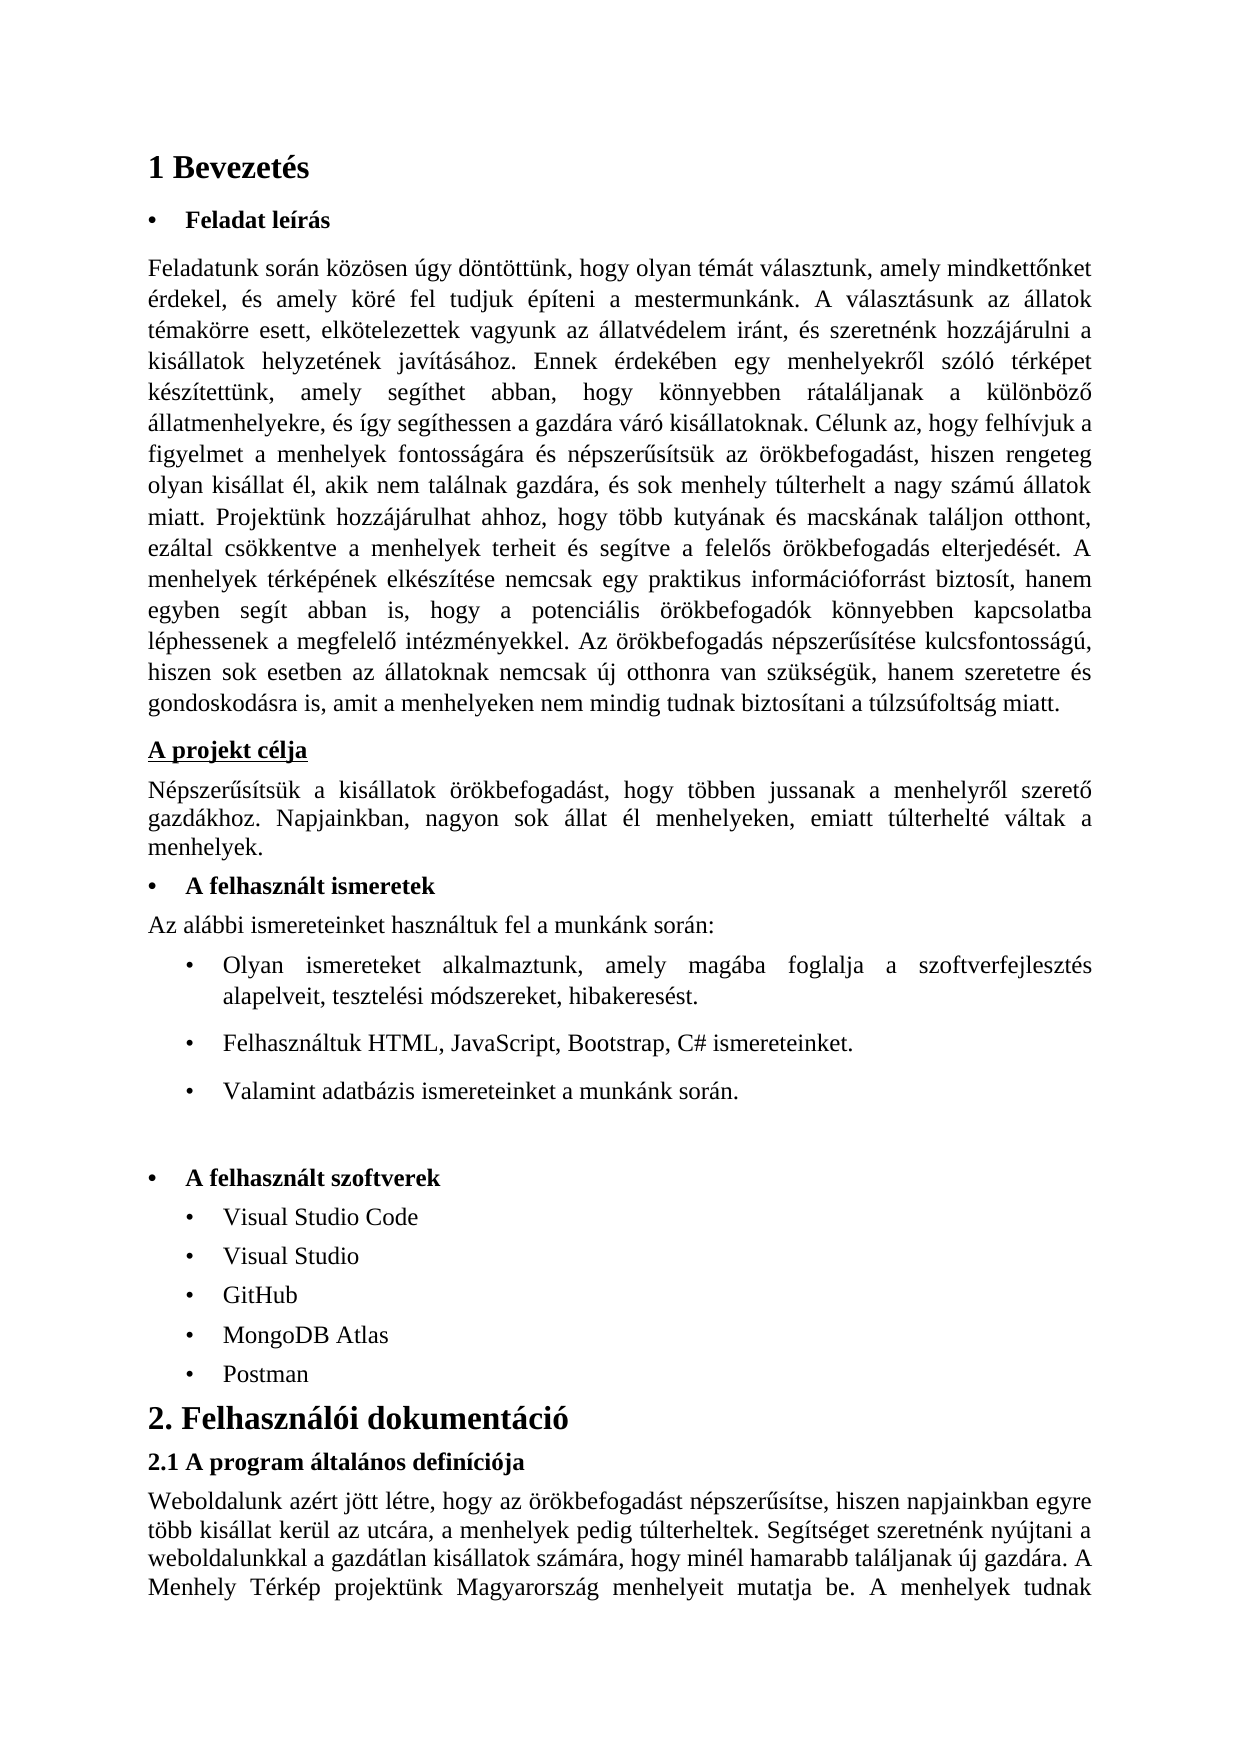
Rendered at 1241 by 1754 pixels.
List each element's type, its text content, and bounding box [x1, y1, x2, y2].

list Olyan ismereteket alkalmaztunk, amely magába foglalja a szoftverfejlesztés alapelveit, tesztelési módszereket, hibakeresést. [185, 950, 1093, 1009]
list Visual Studio [185, 1241, 1093, 1270]
list GitHub [185, 1281, 1093, 1309]
text Népszerűsítsük a kisállatok örökbefogadást, hogy többen jussanak a menhelyről szerető gazdákhoz. Napjainkban, nagyon sok állat él menhelyeken, emiatt túlterhelté váltak a menhelyek. [148, 775, 1093, 861]
list A felhasznált szoftverek [148, 1163, 1093, 1192]
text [148, 1486, 1093, 1601]
list MongoDB Atlas [185, 1320, 1093, 1348]
list Valamint adatbázis ismereteinket a munkánk során. [185, 1076, 1093, 1105]
list Felhasználtuk HTML, JavaScript, Bootstrap, C# ismereteinket. [185, 1028, 1093, 1057]
text 1 Bevezetés [148, 148, 1093, 186]
list Feladat leírás [148, 206, 1093, 234]
text Feladatunk során közösen úgy döntöttünk, hogy olyan témát választunk, amely mindkettőnket érdekel, és amely köré fel tudjuk építeni a mestermunkánk. A választásunk az állatok témakörre esett, elkötelezettek vagyunk az állatvédelem iránt, és szeretnénk hozzájárulni a kisállatok helyzetének javításához. Ennek érdekében egy menhelyekről szóló térképet készítettünk, amely segíthet abban, hogy könnyebben rátaláljanak a különböző állatmenhelyekre, és így segíthessen a gazdára váró kisállatoknak. Célunk az, hogy felhívjuk a figyelmet a menhelyek fontosságára és népszerűsítsük az örökbefogadást, hiszen rengeteg olyan kisállat él, akik nem találnak gazdára, és sok menhely túlterhelt a nagy számú állatok miatt. Projektünk hozzájárulhat ahhoz, hogy több kutyának és macskának találjon otthont, ezáltal csökkentve a menhelyek terheit és segítve a felelős örökbefogadás elterjedését. A menhelyek térképének elkészítése nemcsak egy praktikus információforrást biztosít, hanem egyben segít abban is, hogy a potenciális örökbefogadók könnyebben kapcsolatba léphessenek a megfelelő intézményekkel. Az örökbefogadás népszerűsítése kulcsfontosságú, hiszen sok esetben az állatoknak nemcsak új otthonra van szükségük, hanem szeretetre és gondoskodásra is, amit a menhelyeken nem mindig tudnak biztosítani a túlzsúfoltság miatt. [148, 253, 1093, 717]
list A felhasznált ismeretek [148, 871, 1093, 900]
list Postman [185, 1359, 1093, 1388]
text 2.1 A program általános definíciója [148, 1447, 1093, 1476]
list Visual Studio Code [185, 1202, 1093, 1231]
text A projekt célja [148, 736, 1093, 764]
text 2. Felhasználói dokumentáció [148, 1398, 1093, 1436]
text Az alábbi ismereteinket használtuk fel a munkánk során: [148, 911, 1093, 939]
